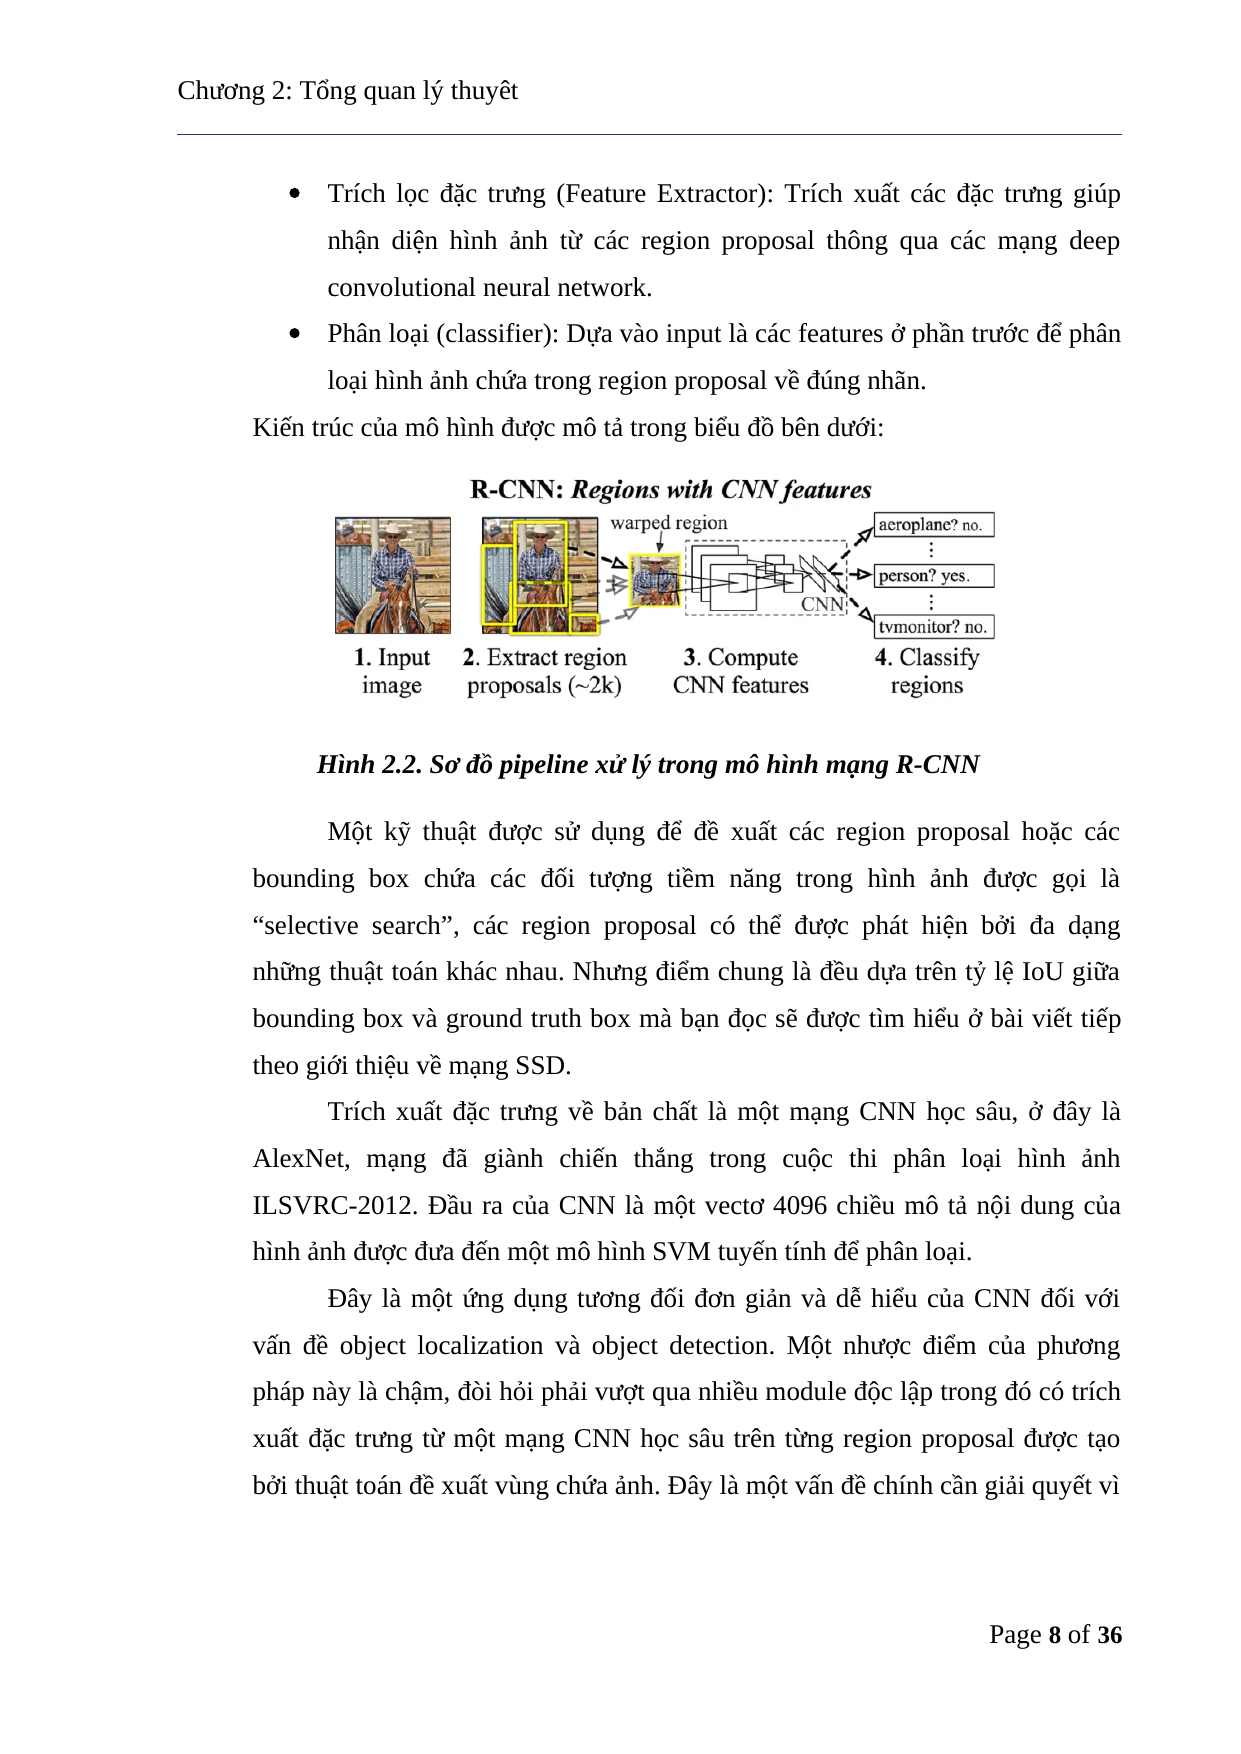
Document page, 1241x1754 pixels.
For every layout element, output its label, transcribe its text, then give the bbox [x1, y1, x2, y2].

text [252, 1282, 1122, 1500]
list Trích lọc đặc trưng (Feature Extractor): Trích xuất các đặc trưng giúp nhận diện hình ảnh từ các region proposal thông qua các mạng deep convolutional neural network. [290, 177, 1122, 302]
list Phân loại (classifier): Dựa vào input là các features ở phần trước để phân loại hình ảnh chứa trong region proposal về đúng nhãn. [290, 317, 1122, 395]
text Hình 2.2. Sơ đồ pipeline xử lý trong mô hình mạng R-CNN [177, 748, 1122, 779]
text Trích xuất đặc trưng về bản chất là một mạng CNN học sâu, ở đây là AlexNet, mạng đã giành chiến thắng trong cuộc thi phân loại hình ảnh ILSVRC-2012. Đầu ra của CNN là một vectơ 4096 chiều mô tả nội dung của hình ảnh được đưa đến một mô hình SVM tuyến tính để phân loại. [252, 1095, 1122, 1267]
text Một kỹ thuật được sử dụng để đề xuất các region proposal hoặc các bounding box chứa các đối tượng tiềm năng trong hình ảnh được gọi là “selective search”, các region proposal có thể được phát hiện bởi đa dạng những thuật toán khác nhau. Nhưng điểm chung là đều dựa trên tỷ lệ IoU giữa bounding box và ground truth box mà bạn đọc sẽ được tìm hiểu ở bài viết tiếp theo giới thiệu về mạng SSD. [252, 815, 1122, 1080]
picture [252, 457, 1083, 733]
text Kiến trúc của mô hình được mô tả trong biểu đồ bên dưới: [177, 411, 1122, 442]
